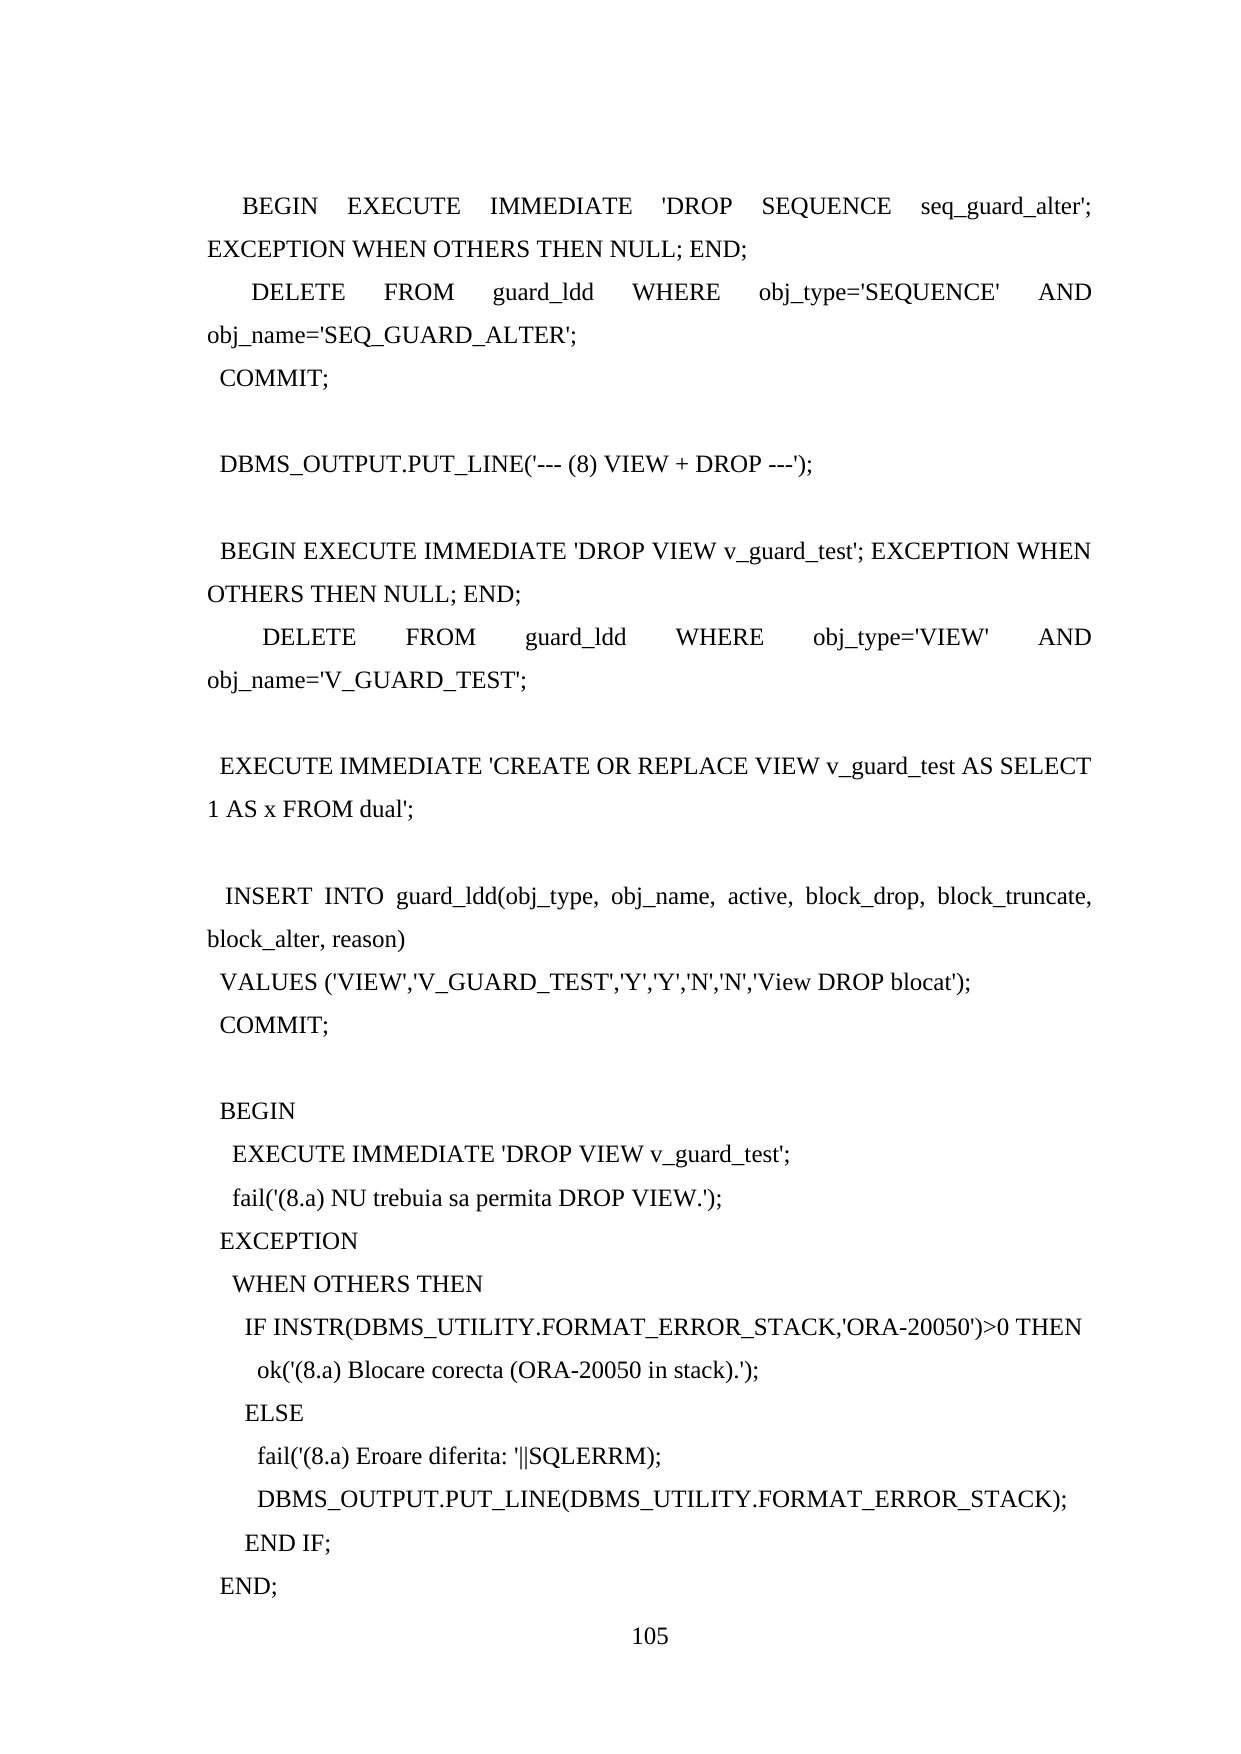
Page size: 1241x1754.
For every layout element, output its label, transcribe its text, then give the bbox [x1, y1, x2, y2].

text EXCEPTION [207, 1226, 1092, 1254]
text COMMIT; [207, 363, 1092, 392]
text fail('(8.a) Eroare diferita: '||SQLERRM); [207, 1441, 1092, 1470]
text fail('(8.a) NU trebuia sa permita DROP VIEW.'); [207, 1183, 1092, 1211]
text EXECUTE IMMEDIATE 'DROP VIEW v_guard_test'; [207, 1139, 1092, 1168]
text COMMIT; [207, 1010, 1092, 1039]
text WHEN OTHERS THEN [207, 1269, 1092, 1298]
text END IF; [207, 1528, 1092, 1556]
text EXECUTE IMMEDIATE 'CREATE OR REPLACE VIEW v_guard_test AS SELECT 1 AS x FROM dual'; [207, 751, 1092, 823]
text DELETE FROM guard_ldd WHERE obj_type='SEQUENCE' AND obj_name='SEQ_GUARD_ALTER'; [207, 277, 1092, 349]
text VALUES ('VIEW','V_GUARD_TEST','Y','Y','N','N','View DROP blocat'); [207, 967, 1092, 996]
text BEGIN EXECUTE IMMEDIATE 'DROP VIEW v_guard_test'; EXCEPTION WHEN OTHERS THEN NULL; END; [207, 536, 1092, 608]
text INSERT INTO guard_ldd(obj_type, obj_name, active, block_drop, block_truncate, block_alter, reason) [207, 881, 1092, 953]
text DELETE FROM guard_ldd WHERE obj_type='VIEW' AND obj_name='V_GUARD_TEST'; [207, 622, 1092, 694]
text END; [207, 1571, 1092, 1599]
text ELSE [207, 1398, 1092, 1427]
text IF INSTR(DBMS_UTILITY.FORMAT_ERROR_STACK,'ORA-20050')>0 THEN [207, 1312, 1092, 1341]
text DBMS_OUTPUT.PUT_LINE(DBMS_UTILITY.FORMAT_ERROR_STACK); [207, 1484, 1092, 1513]
text BEGIN [207, 1096, 1092, 1125]
text BEGIN EXECUTE IMMEDIATE 'DROP SEQUENCE seq_guard_alter'; EXCEPTION WHEN OTHERS THEN NULL; END; [207, 191, 1092, 263]
text DBMS_OUTPUT.PUT_LINE('--- (8) VIEW + DROP ---'); [207, 449, 1092, 478]
text ok('(8.a) Blocare corecta (ORA-20050 in stack).'); [207, 1355, 1092, 1384]
